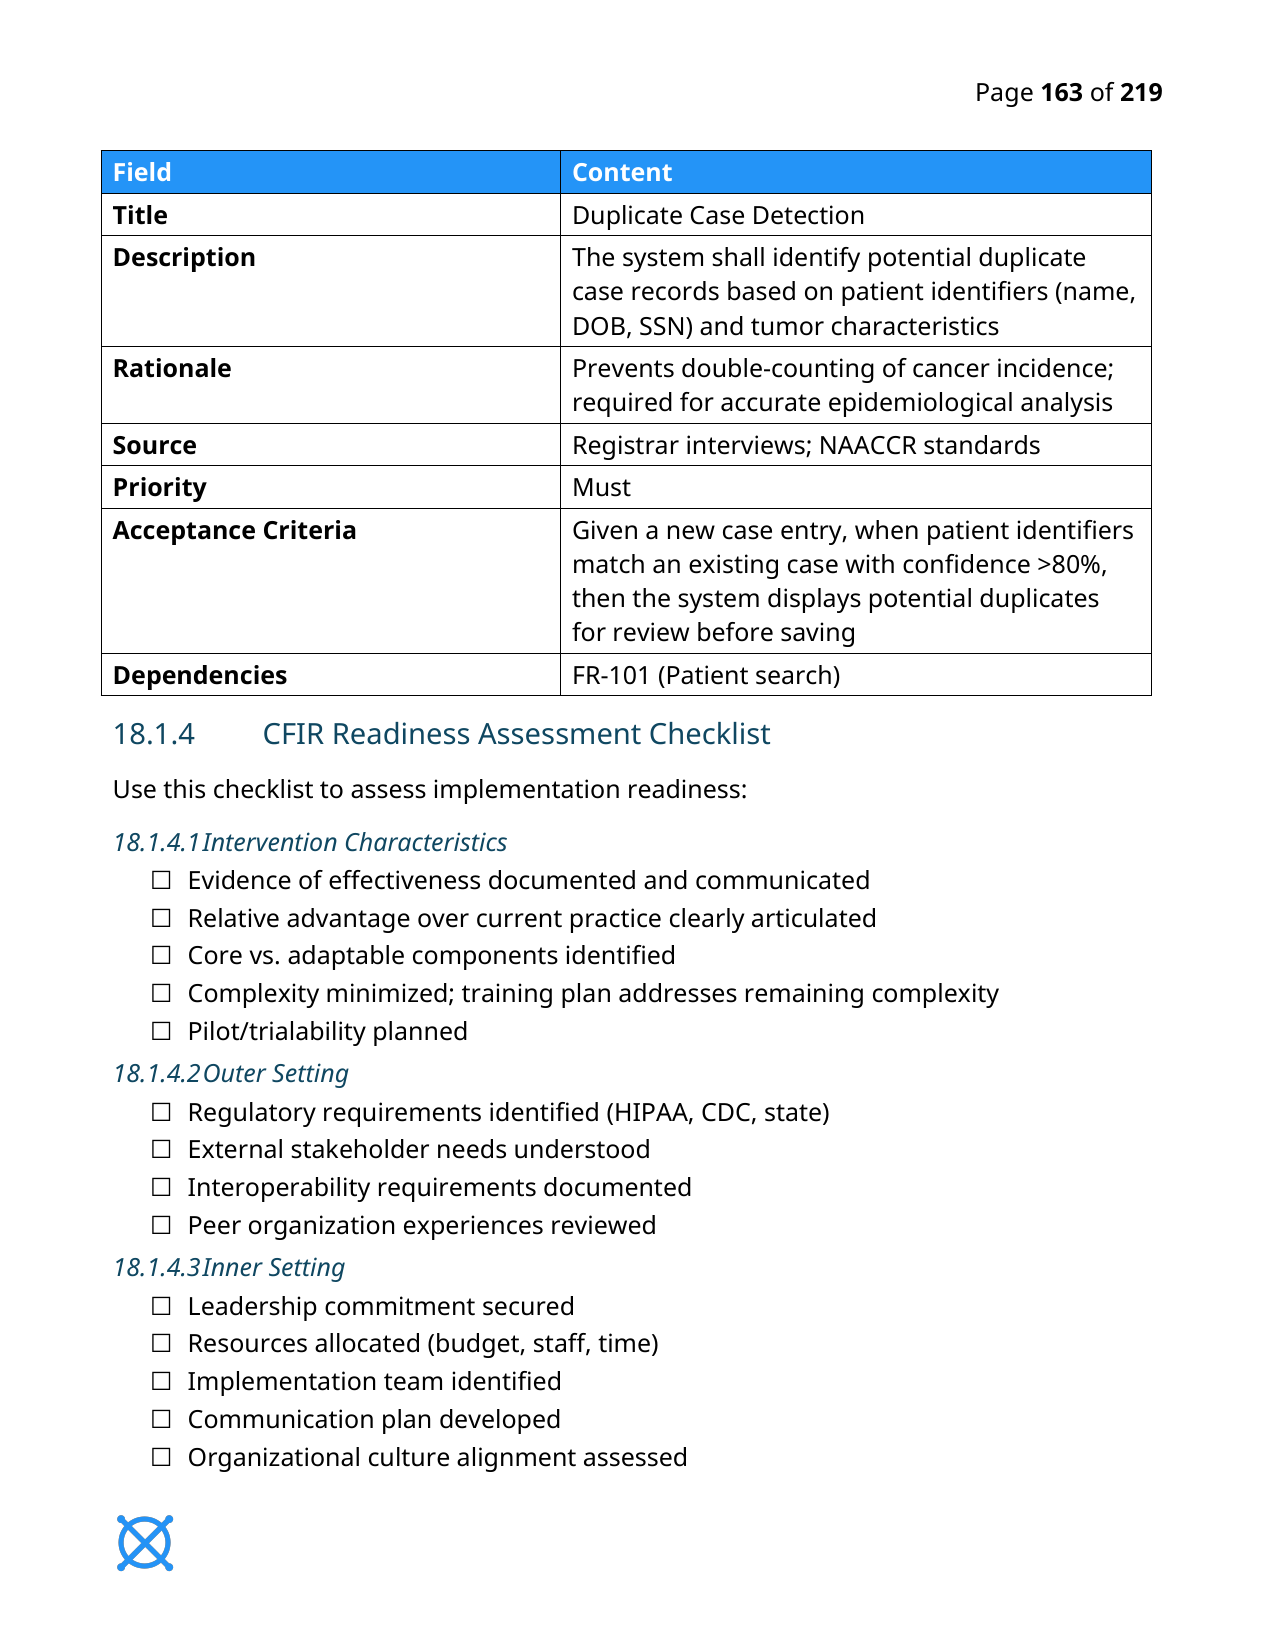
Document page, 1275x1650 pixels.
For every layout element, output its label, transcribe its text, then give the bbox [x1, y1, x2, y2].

list Relative advantage over current practice clearly articulated [150, 900, 1162, 934]
text Use this checklist to assess implementation readiness: [112, 771, 1162, 805]
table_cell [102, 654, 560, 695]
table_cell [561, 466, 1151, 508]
list Complexity minimized; training plan addresses remaining complexity [150, 976, 1162, 1010]
list Organizational culture alignment assessed [150, 1439, 1162, 1474]
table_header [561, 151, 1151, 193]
list Regulatory requirements identified (HIPAA, CDC, state) [150, 1094, 1162, 1128]
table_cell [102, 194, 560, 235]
list Resources allocated (budget, staff, time) [150, 1326, 1162, 1360]
list Pilot/trialability planned [150, 1014, 1162, 1048]
list Communication plan developed [150, 1402, 1162, 1436]
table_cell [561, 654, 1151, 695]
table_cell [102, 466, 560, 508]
list Leadership commitment secured [150, 1288, 1162, 1322]
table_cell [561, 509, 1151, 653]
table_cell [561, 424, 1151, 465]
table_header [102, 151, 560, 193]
subtitle Outer Setting [112, 1056, 1162, 1090]
list External stakeholder needs understood [150, 1132, 1162, 1166]
list Peer organization experiences reviewed [150, 1208, 1162, 1242]
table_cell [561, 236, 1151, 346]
subtitle Inner Setting [112, 1250, 1162, 1284]
list Implementation team identified [150, 1364, 1162, 1398]
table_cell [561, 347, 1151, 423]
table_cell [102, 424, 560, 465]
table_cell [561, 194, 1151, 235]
picture [112, 1511, 177, 1575]
list Interoperability requirements documented [150, 1170, 1162, 1204]
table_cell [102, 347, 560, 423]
list Evidence of effectiveness documented and communicated [150, 862, 1162, 896]
list Core vs. adaptable components identified [150, 938, 1162, 972]
subtitle CFIR Readiness Assessment Checklist [112, 713, 1162, 753]
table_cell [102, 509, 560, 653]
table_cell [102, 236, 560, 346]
subtitle Intervention Characteristics [112, 824, 1162, 858]
